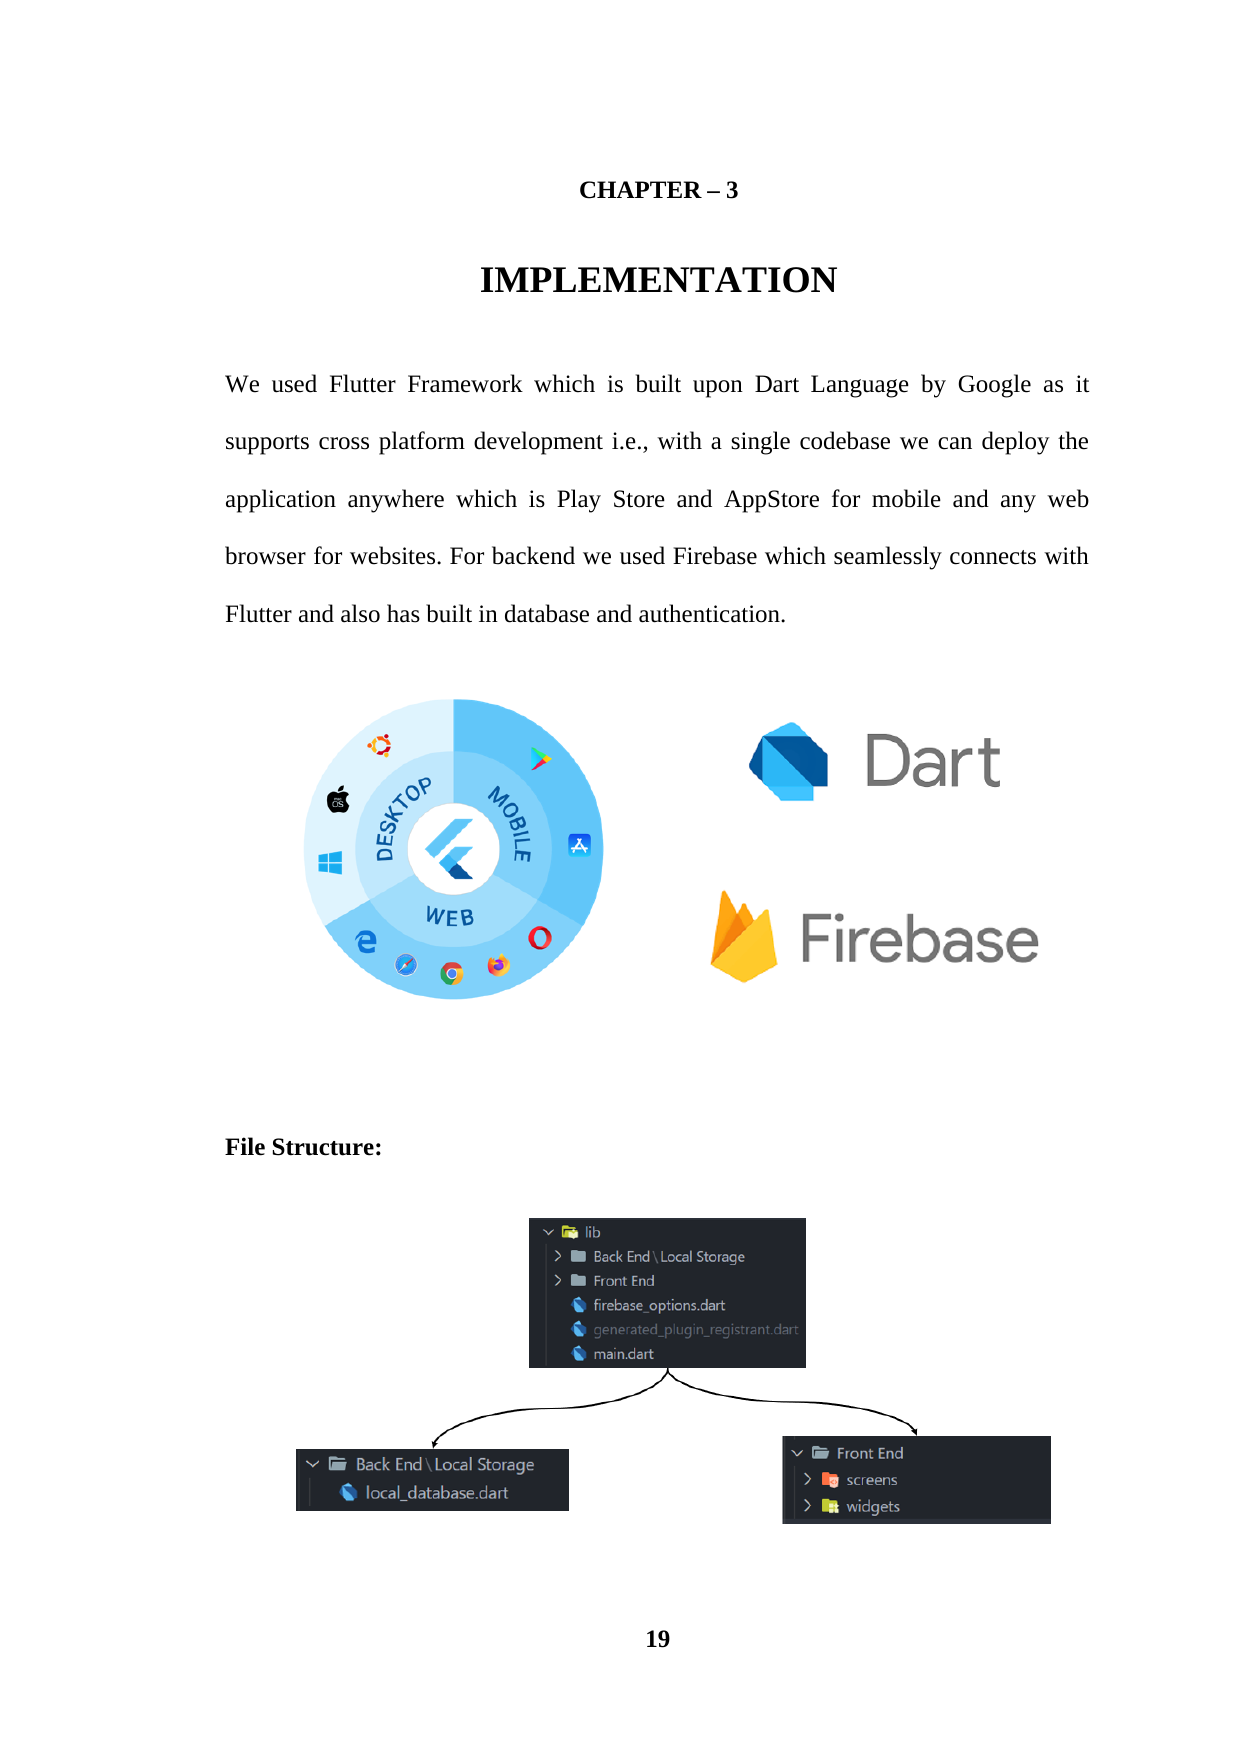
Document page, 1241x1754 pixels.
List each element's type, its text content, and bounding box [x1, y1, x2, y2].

text IMPLEMENTATION [225, 257, 1090, 301]
text We used Flutter Framework which is built upon Dart Language by Google as it supports cross platform development i.e., with a single codebase we can deploy the application anywhere which is Play Store and AppStore for mobile and any web browser for websites. For backend we used Firebase which seamlessly connects with Flutter and also has built in database and authentication. [225, 369, 1090, 627]
text File Structure: [225, 1132, 1090, 1161]
text CHAPTER – 3 [225, 175, 1090, 204]
picture [225, 1190, 1091, 1560]
picture [225, 656, 1091, 1049]
